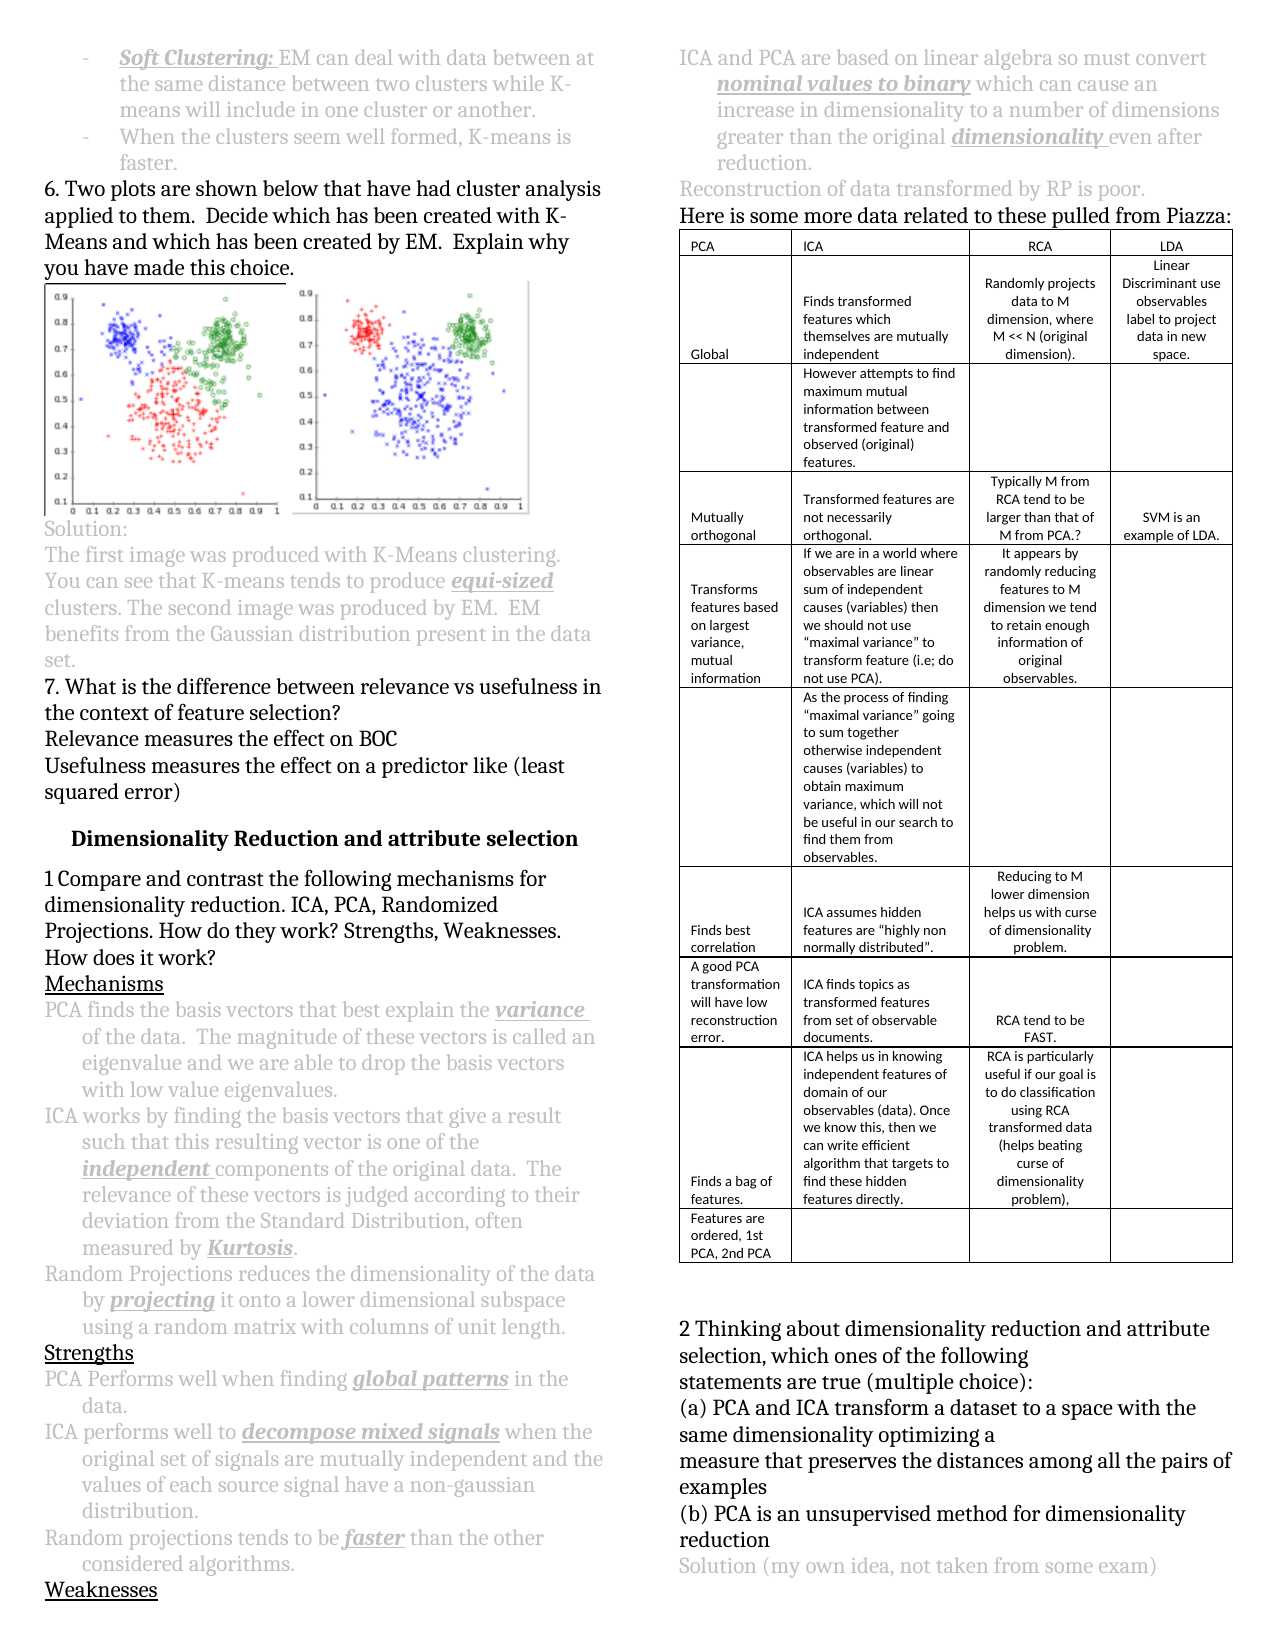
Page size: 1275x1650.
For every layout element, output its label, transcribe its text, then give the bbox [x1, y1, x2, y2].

picture [292, 281, 530, 516]
table_cell [680, 688, 791, 866]
table_cell [970, 688, 1110, 866]
text measure that preserves the distances among all the pairs of examples [679, 1448, 1240, 1501]
table_cell [792, 1209, 969, 1262]
table_cell Randomly projects data to M dimension, where M << N (original dimension). [970, 256, 1110, 363]
table_header LDA [1111, 230, 1232, 255]
list When the clusters seem well formed, K-means is faster. [82, 123, 605, 176]
table_header RCA [970, 230, 1110, 255]
text Mechanisms [44, 971, 605, 997]
text ICA and PCA are based on linear algebra so must convert nominal values to binary which can cause an increase in dimensionality to a number of dimensions greater than the original dimensionality even after reduction. [679, 44, 1240, 176]
table_cell [1111, 545, 1232, 687]
table_cell [970, 1209, 1110, 1262]
picture [44, 283, 286, 516]
text 1 Compare and contrast the following mechanisms for dimensionality reduction. ICA, PCA, Randomized Projections. How do they work? Strengths, Weaknesses. How does it work? [44, 866, 605, 971]
table_cell RCA is particularly useful if our goal is to do classification using RCA transformed data (helps beating curse of dimensionality problem), [970, 1048, 1110, 1208]
text PCA Performs well when finding global patterns in the data. [44, 1366, 605, 1419]
table_cell However attempts to find maximum mutual information between transformed feature and observed (original) features. [792, 364, 969, 471]
table_cell Mutually orthogonal [680, 472, 791, 543]
table_cell It appears by randomly reducing features to M dimension we tend to retain enough information of original observables. [970, 545, 1110, 687]
text PCA finds the basis vectors that best explain the variance of the data. The magnitude of these vectors is called an eigenvalue and we are able to drop the basis vectors with low value eigenvalues. [44, 997, 605, 1103]
text Usefulness measures the effect on a predictor like (least squared error) [44, 752, 605, 805]
text 7. What is the difference between relevance vs usefulness in the context of feature selection? [44, 673, 605, 726]
text The first image was produced with K-Means clustering. You can see that K-means tends to produce equi-sized clusters. The second image was produced by EM. EM benefits from the Gaussian distribution present in the data set. [44, 542, 605, 673]
table_cell Transformed features are not necessarily orthogonal. [792, 472, 969, 543]
text Here is some more data related to these pulled from Piazza: [679, 202, 1240, 229]
table_cell Reducing to M lower dimension helps us with curse of dimensionality problem. [970, 867, 1110, 956]
table_cell Global [680, 256, 791, 363]
table_cell [680, 364, 791, 471]
table_cell [1111, 958, 1232, 1046]
table_header ICA [792, 230, 969, 255]
table_cell Finds transformed features which themselves are mutually independent [792, 256, 969, 363]
table_cell ICA assumes hidden features are “highly non normally distributed”. [792, 867, 969, 956]
text Random projections tends to be faster than the other considered algorithms. [44, 1524, 605, 1577]
text ICA works by finding the basis vectors that give a result such that this resulting vector is one of the independent components of the original data. The relevance of these vectors is judged according to their deviation from the Standard Distribution, often measured by Kurtosis. [44, 1103, 605, 1261]
text Random Projections reduces the dimensionality of the data by projecting it onto a lower dimensional subspace using a random matrix with columns of unit length. [44, 1261, 605, 1340]
text Relevance measures the effect on BOC [44, 726, 605, 752]
subtitle Dimensionality Reduction and attribute selection [44, 826, 605, 852]
table_cell Transforms features based on largest variance, mutual information [680, 545, 791, 687]
table_cell Typically M from RCA tend to be larger than that of M from PCA.? [970, 472, 1110, 543]
text 6. Two plots are shown below that have had cluster analysis applied to them. Decide which has been created with K-Means and which has been created by EM. Explain why you have made this choice. [44, 176, 605, 282]
table_cell [1111, 688, 1232, 866]
text Strengths [44, 1340, 605, 1366]
table_cell ICA helps us in knowing independent features of domain of our observables (data). Once we know this, then we can write efficient algorithm that targets to find these hidden features directly. [792, 1048, 969, 1208]
table_cell Features are ordered, 1st PCA, 2nd PCA [680, 1209, 791, 1262]
table_cell As the process of finding “maximal variance” going to sum together otherwise independent causes (variables) to obtain maximum variance, which will not be useful in our search to find them from observables. [792, 688, 969, 866]
table_cell A good PCA transformation will have low reconstruction error. [680, 958, 791, 1046]
list Soft Clustering: EM can deal with data between at the same distance between two clusters while K-means will include in one cluster or another. [82, 44, 605, 123]
table_header PCA [680, 230, 791, 255]
table_cell RCA tend to be FAST. [970, 958, 1110, 1046]
table_cell [1111, 1048, 1232, 1208]
table_cell Finds a bag of features. [680, 1048, 791, 1208]
table_cell [1111, 364, 1232, 471]
text Weaknesses [44, 1577, 605, 1603]
table_cell [1111, 1209, 1232, 1262]
text Solution: [44, 515, 605, 542]
text Reconstruction of data transformed by RP is poor. [679, 176, 1240, 202]
text ICA performs well to decompose mixed signals when the original set of signals are mutually independent and the values of each source signal have a non-gaussian distribution. [44, 1419, 605, 1524]
text 2 Thinking about dimensionality reduction and attribute selection, which ones of the following [679, 1316, 1240, 1369]
text (a) PCA and ICA transform a dataset to a space with the same dimensionality optimizing a [679, 1395, 1240, 1448]
table_cell [970, 364, 1110, 471]
table_cell Linear Discriminant use observables label to project data in new space. [1111, 256, 1232, 363]
table_cell [1111, 867, 1232, 956]
table_cell Finds best correlation [680, 867, 791, 956]
table_cell SVM is an example of LDA. [1111, 472, 1232, 543]
text Solution (my own idea, not taken from some exam) [679, 1553, 1240, 1579]
table_cell ICA finds topics as transformed features from set of observable documents. [792, 958, 969, 1046]
text (b) PCA is an unsupervised method for dimensionality reduction [679, 1501, 1240, 1553]
text statements are true (multiple choice): [679, 1369, 1240, 1395]
table_cell If we are in a world where observables are linear sum of independent causes (variables) then we should not use “maximal variance” to transform feature (i.e; do not use PCA). [792, 545, 969, 687]
